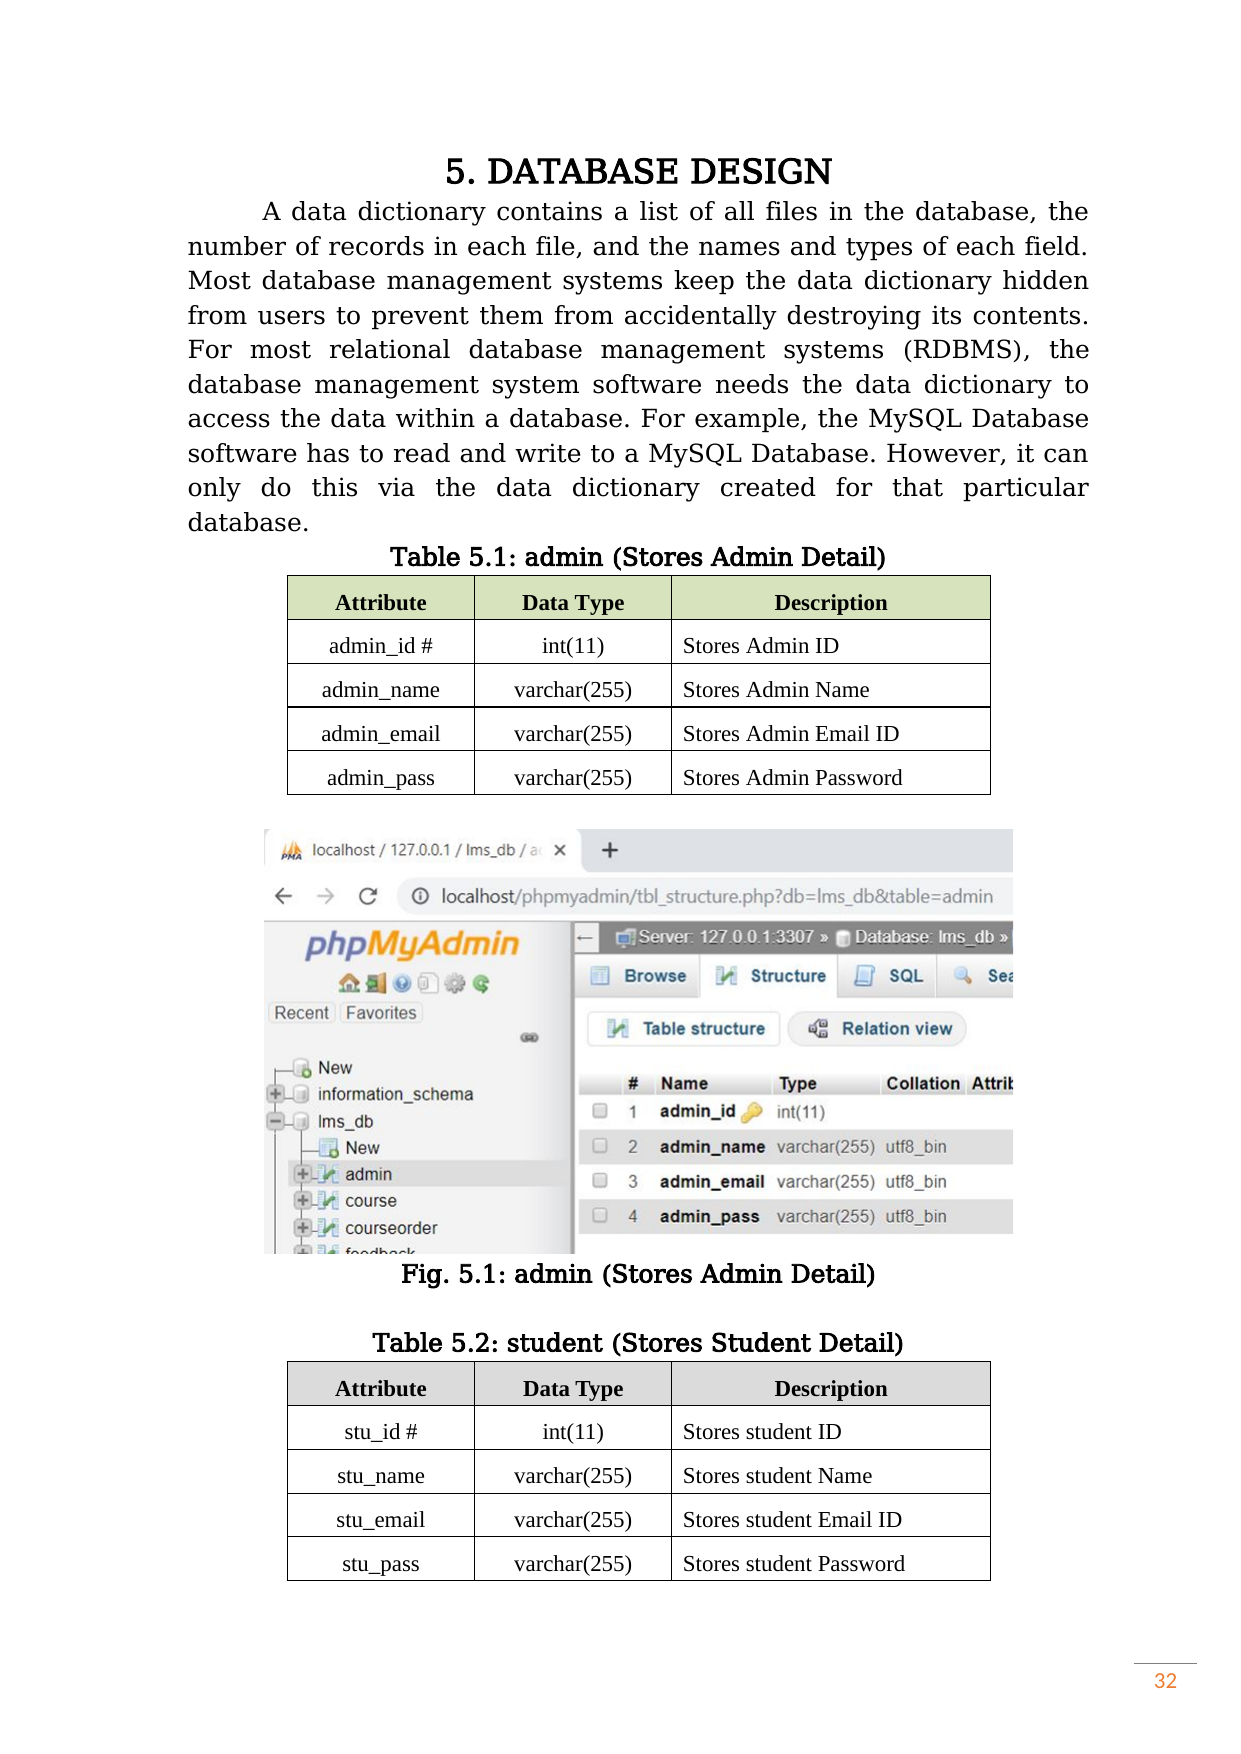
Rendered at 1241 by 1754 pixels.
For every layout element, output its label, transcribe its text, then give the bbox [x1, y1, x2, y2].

table_header Data Type [475, 576, 671, 619]
table_cell stu_email [288, 1494, 474, 1536]
table_cell admin_email [288, 708, 474, 750]
table_cell Stores Admin Password [672, 751, 990, 794]
table_cell Stores student Email ID [672, 1494, 990, 1536]
table_header Description [672, 576, 990, 619]
text Table 5.1: admin (Stores Admin Detail) [187, 541, 1090, 571]
table_cell int(11) [475, 620, 671, 663]
table_header Description [672, 1362, 990, 1405]
table_cell admin_pass [288, 751, 474, 794]
text Table 5.2: student (Stores Student Detail) [187, 1327, 1090, 1357]
table_cell int(11) [475, 1406, 671, 1449]
picture [264, 829, 1014, 1254]
table_cell varchar(255) [475, 664, 671, 706]
text Fig. 5.1: admin (Stores Admin Detail) [187, 1258, 1090, 1288]
table_cell stu_id # [288, 1406, 474, 1449]
table_cell varchar(255) [475, 708, 671, 750]
table_cell varchar(255) [475, 1450, 671, 1492]
text A data dictionary contains a list of all files in the database, the number of records in each file, and the names and types of each field. Most database management systems keep the data dictionary hidden from users to prevent them from accidentally destroying its contents. For most relational database management systems (RDBMS), the database management system software needs the data dictionary to access the data within a database. For example, the MySQL Database software has to read and write to a MySQL Database. However, it can only do this via the data dictionary created for that particular database. [187, 196, 1090, 536]
table_cell Stores student Password [672, 1537, 990, 1580]
table_cell Stores Admin Email ID [672, 708, 990, 750]
table_cell stu_pass [288, 1537, 474, 1580]
table_cell stu_name [288, 1450, 474, 1492]
table_header Attribute [288, 576, 474, 619]
table_cell varchar(255) [475, 1494, 671, 1536]
table_header Attribute [288, 1362, 474, 1405]
table_cell varchar(255) [475, 751, 671, 794]
table_header Data Type [475, 1362, 671, 1405]
table_cell Stores student Name [672, 1450, 990, 1492]
table_cell varchar(255) [475, 1537, 671, 1580]
table_cell admin_name [288, 664, 474, 706]
text 5. DATABASE DESIGN [187, 150, 1090, 190]
table_cell admin_id # [288, 620, 474, 663]
table_cell Stores Admin Name [672, 664, 990, 706]
table_cell Stores student ID [672, 1406, 990, 1449]
table_cell Stores Admin ID [672, 620, 990, 663]
